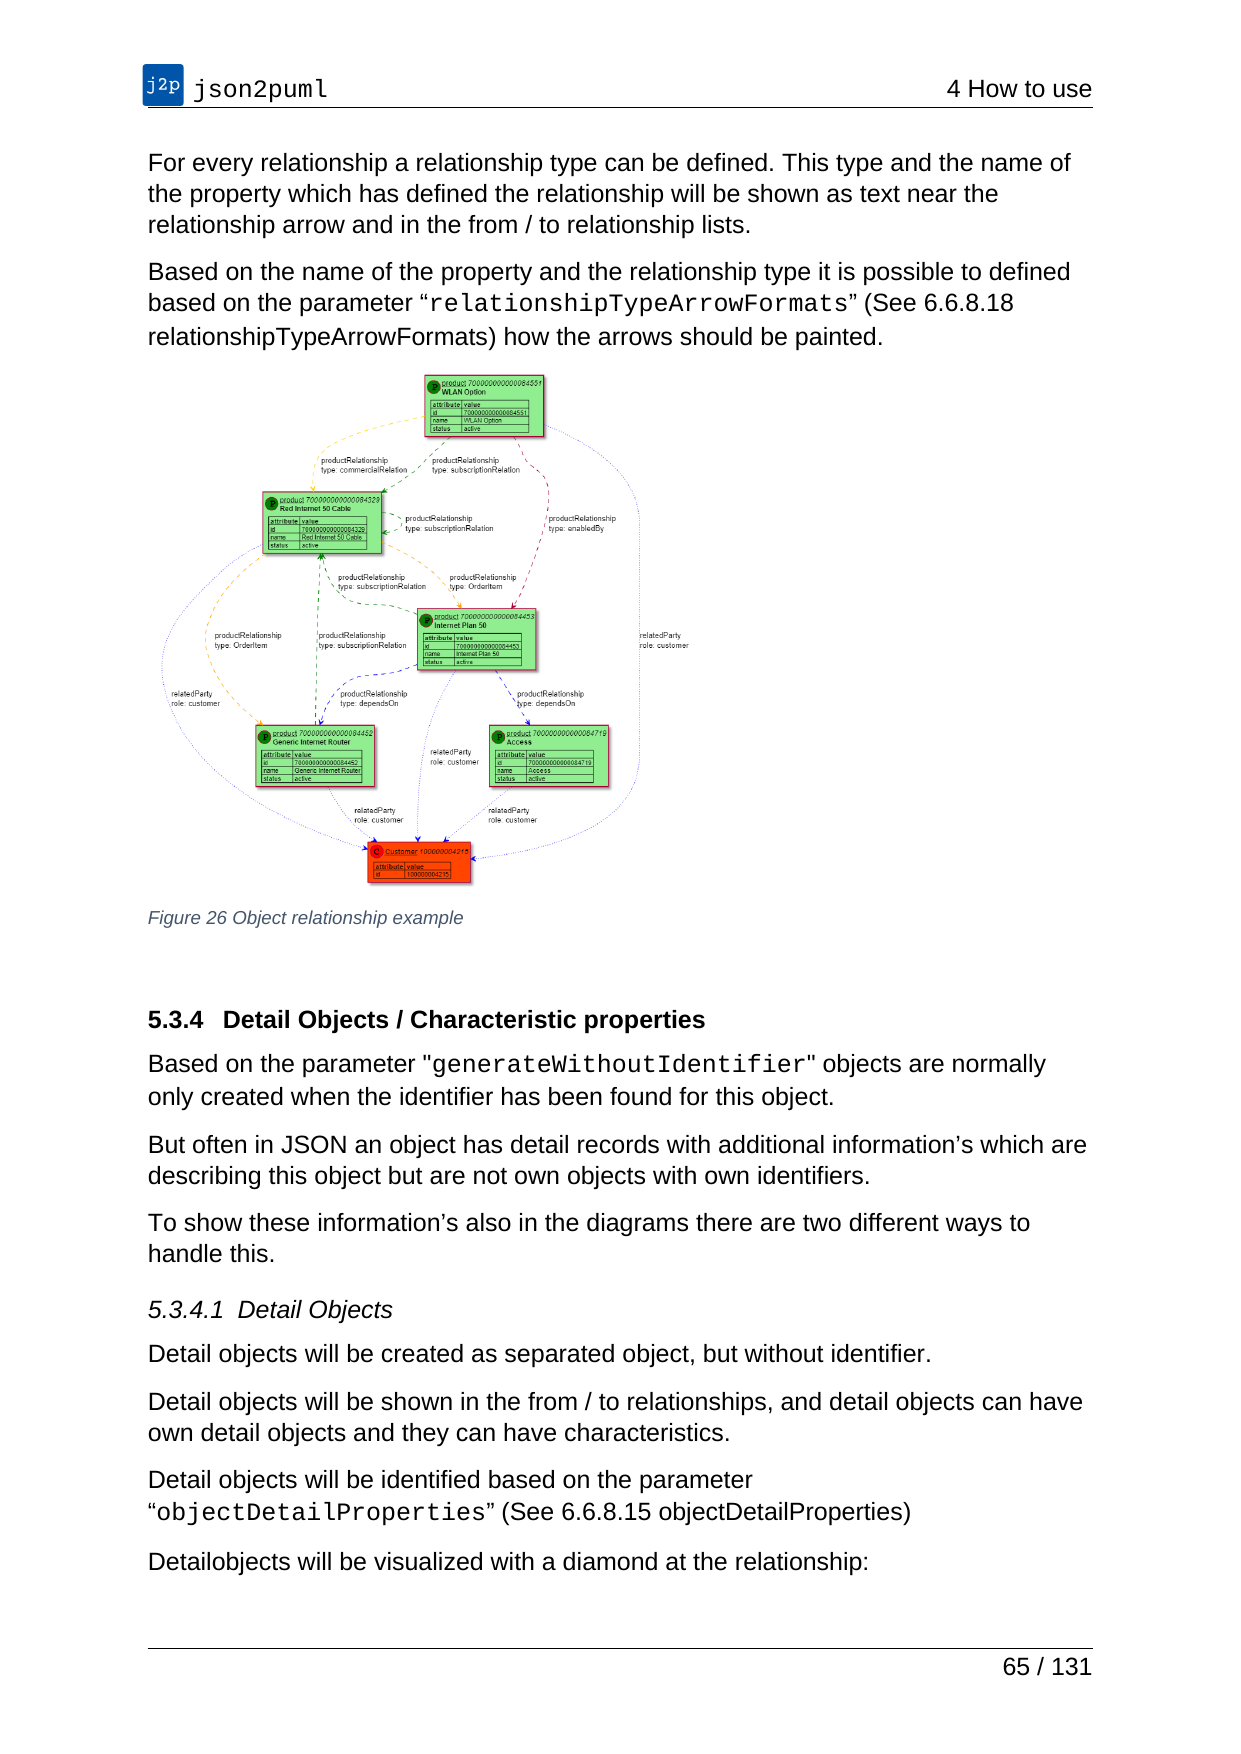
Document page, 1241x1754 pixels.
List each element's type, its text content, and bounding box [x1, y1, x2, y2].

subtitle Detail Objects [148, 1296, 1093, 1324]
text Detail objects will be created as separated object, but without identifier. [148, 1339, 1093, 1368]
text Based on the name of the property and the relationship type it is possible to defined based on the parameter “relationshipTypeArrowFormats” (See 6.6.8.18 relationshipTypeArrowFormats) how the arrows should be painted. [148, 257, 1093, 350]
subtitle Detail Objects / Characteristic properties [148, 1005, 1093, 1034]
text But often in JSON an object has detail records with additional information’s which are describing this object but are not own objects with own identifiers. [148, 1130, 1093, 1189]
text Detail objects will be shown in the from / to relationships, and detail objects can have own detail objects and they can have characteristics. [148, 1387, 1093, 1447]
text Figure 26 Object relationship example [148, 907, 1093, 928]
text Detailobjects will be visualized with a diamond at the relationship: [148, 1547, 1093, 1575]
text For every relationship a relationship type can be defined. This type and the name of the property which has defined the relationship will be shown as text near the relationship arrow and in the from / to relationship lists. [148, 148, 1093, 238]
text Based on the parameter "generateWithoutIdentifier" objects are normally only created when the identifier has been found for this object. [148, 1049, 1093, 1111]
text Detail objects will be identified based on the parameter “objectDetailProperties” (See 6.6.8.15 objectDetailProperties) [148, 1466, 1093, 1527]
text To show these information’s also in the diagrams there are two different ways to handle this. [148, 1208, 1093, 1268]
picture [147, 369, 692, 888]
picture [142, 64, 184, 106]
